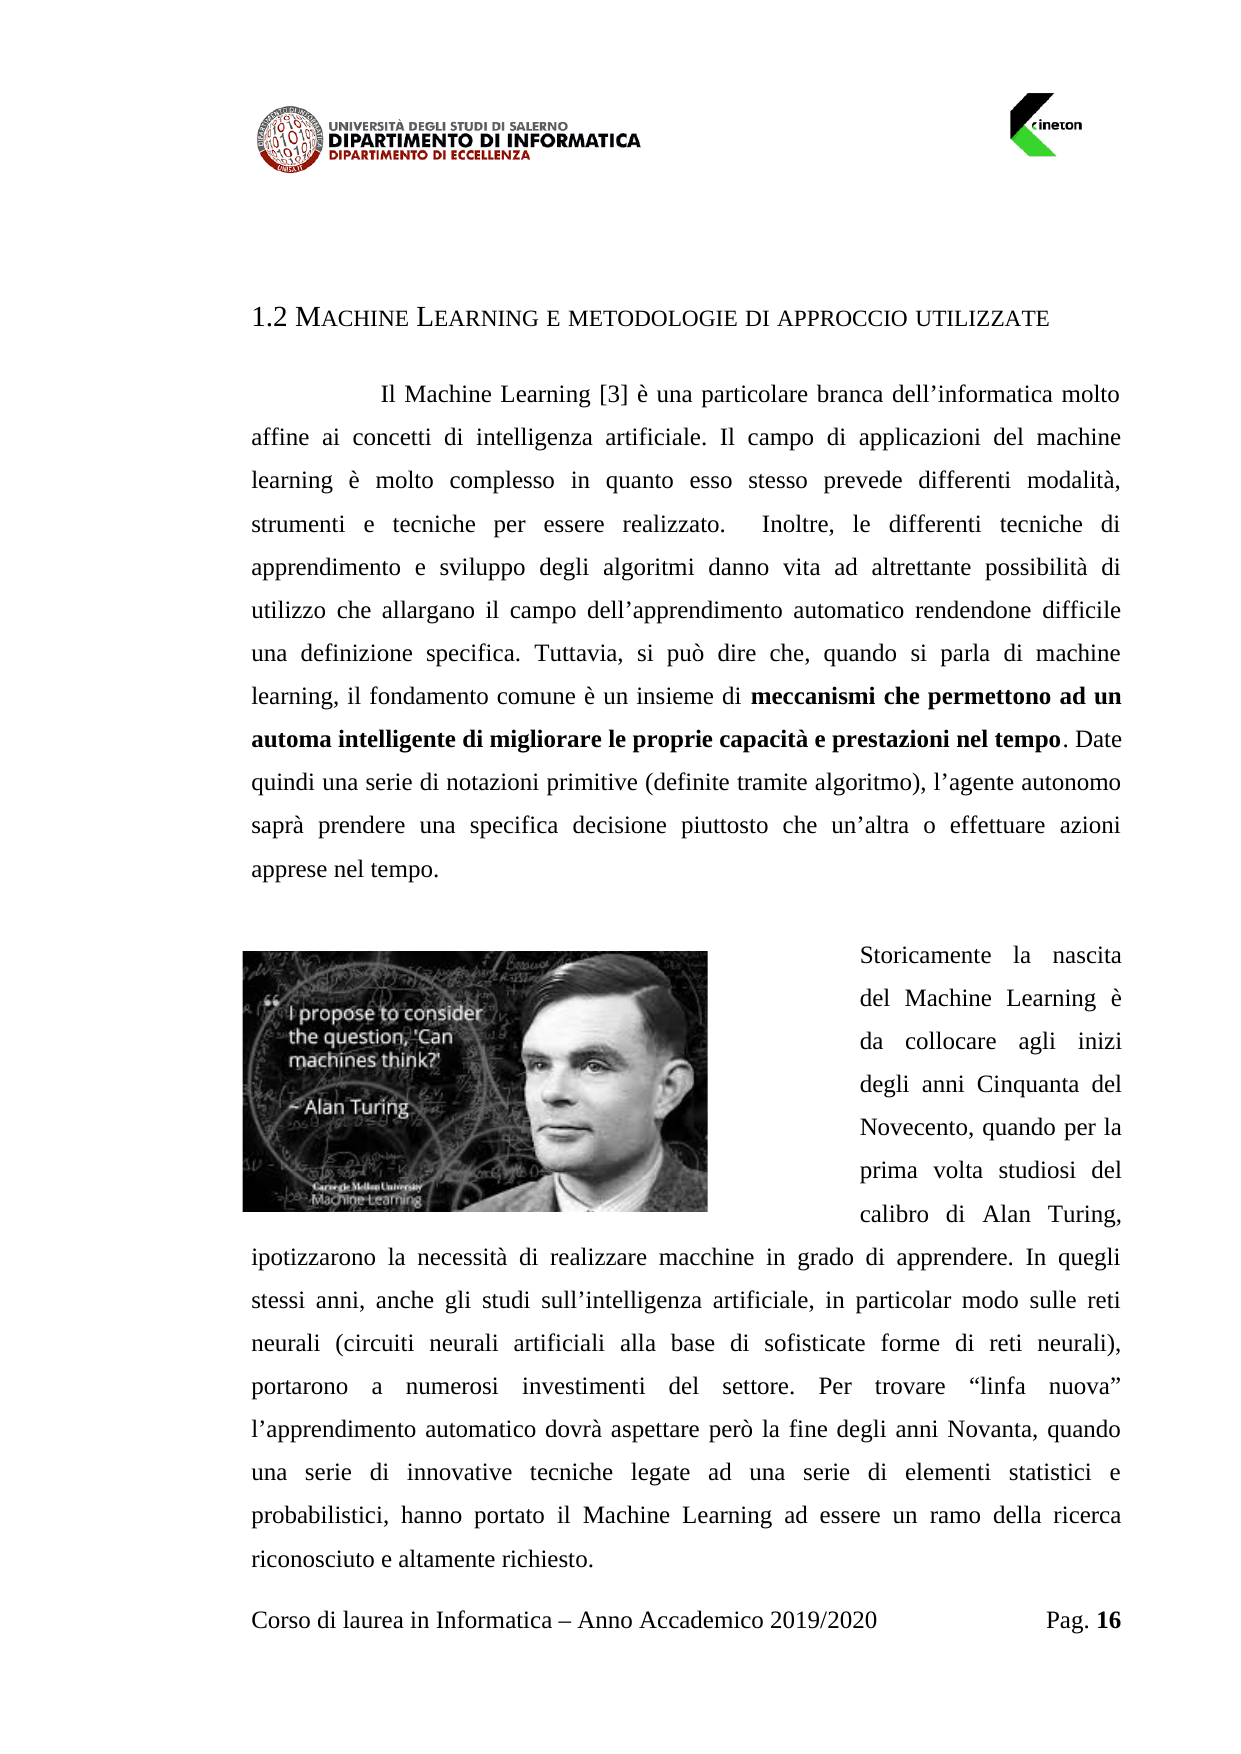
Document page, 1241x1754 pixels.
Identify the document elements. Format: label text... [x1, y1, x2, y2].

text Il Machine Learning [3] è una particolare branca dell’informatica molto affine ai concetti di intelligenza artificiale. Il campo di applicazioni del machine learning è molto complesso in quanto esso stesso prevede differenti modalità, strumenti e tecniche per essere realizzato. Inoltre, le differenti tecniche di apprendimento e sviluppo degli algoritmi danno vita ad altrettante possibilità di utilizzo che allargano il campo dell’apprendimento automatico rendendone difficile una definizione specifica. Tuttavia, si può dire che, quando si parla di machine learning, il fondamento comune è un insieme di meccanismi che permettono ad un automa intelligente di migliorare le proprie capacità e prestazioni nel tempo. Date quindi una serie di notazioni primitive (definite tramite algoritmo), l’agente autonomo saprà prendere una specifica decisione piuttosto che un’altra o effettuare azioni apprese nel tempo. [251, 379, 1122, 882]
picture [987, 73, 1102, 177]
picture [242, 951, 708, 1212]
text Storicamente la nascita del Machine Learning è da collocare agli inizi degli anni Cinquanta del Novecento, quando per la prima volta studiosi del calibro di Alan Turing, ipotizzarono la necessità di realizzare macchine in grado di apprendere. In quegli stessi anni, anche gli studi sull’intelligenza artificiale, in particolar modo sulle reti neurali (circuiti neurali artificiali alla base di sofisticate forme di reti neurali), portarono a numerosi investimenti del settore. Per trovare “linfa nuova” l’apprendimento automatico dovrà aspettare però la fine degli anni Novanta, quando una serie di innovative tecniche legate ad una serie di elementi statistici e probabilistici, hanno portato il Machine Learning ad essere un ramo della ricerca riconosciuto e altamente richiesto. [251, 940, 1122, 1572]
picture [251, 102, 645, 177]
subtitle 1.2 Machine Learning e metodologie di approccio utilizzate [251, 299, 1122, 332]
